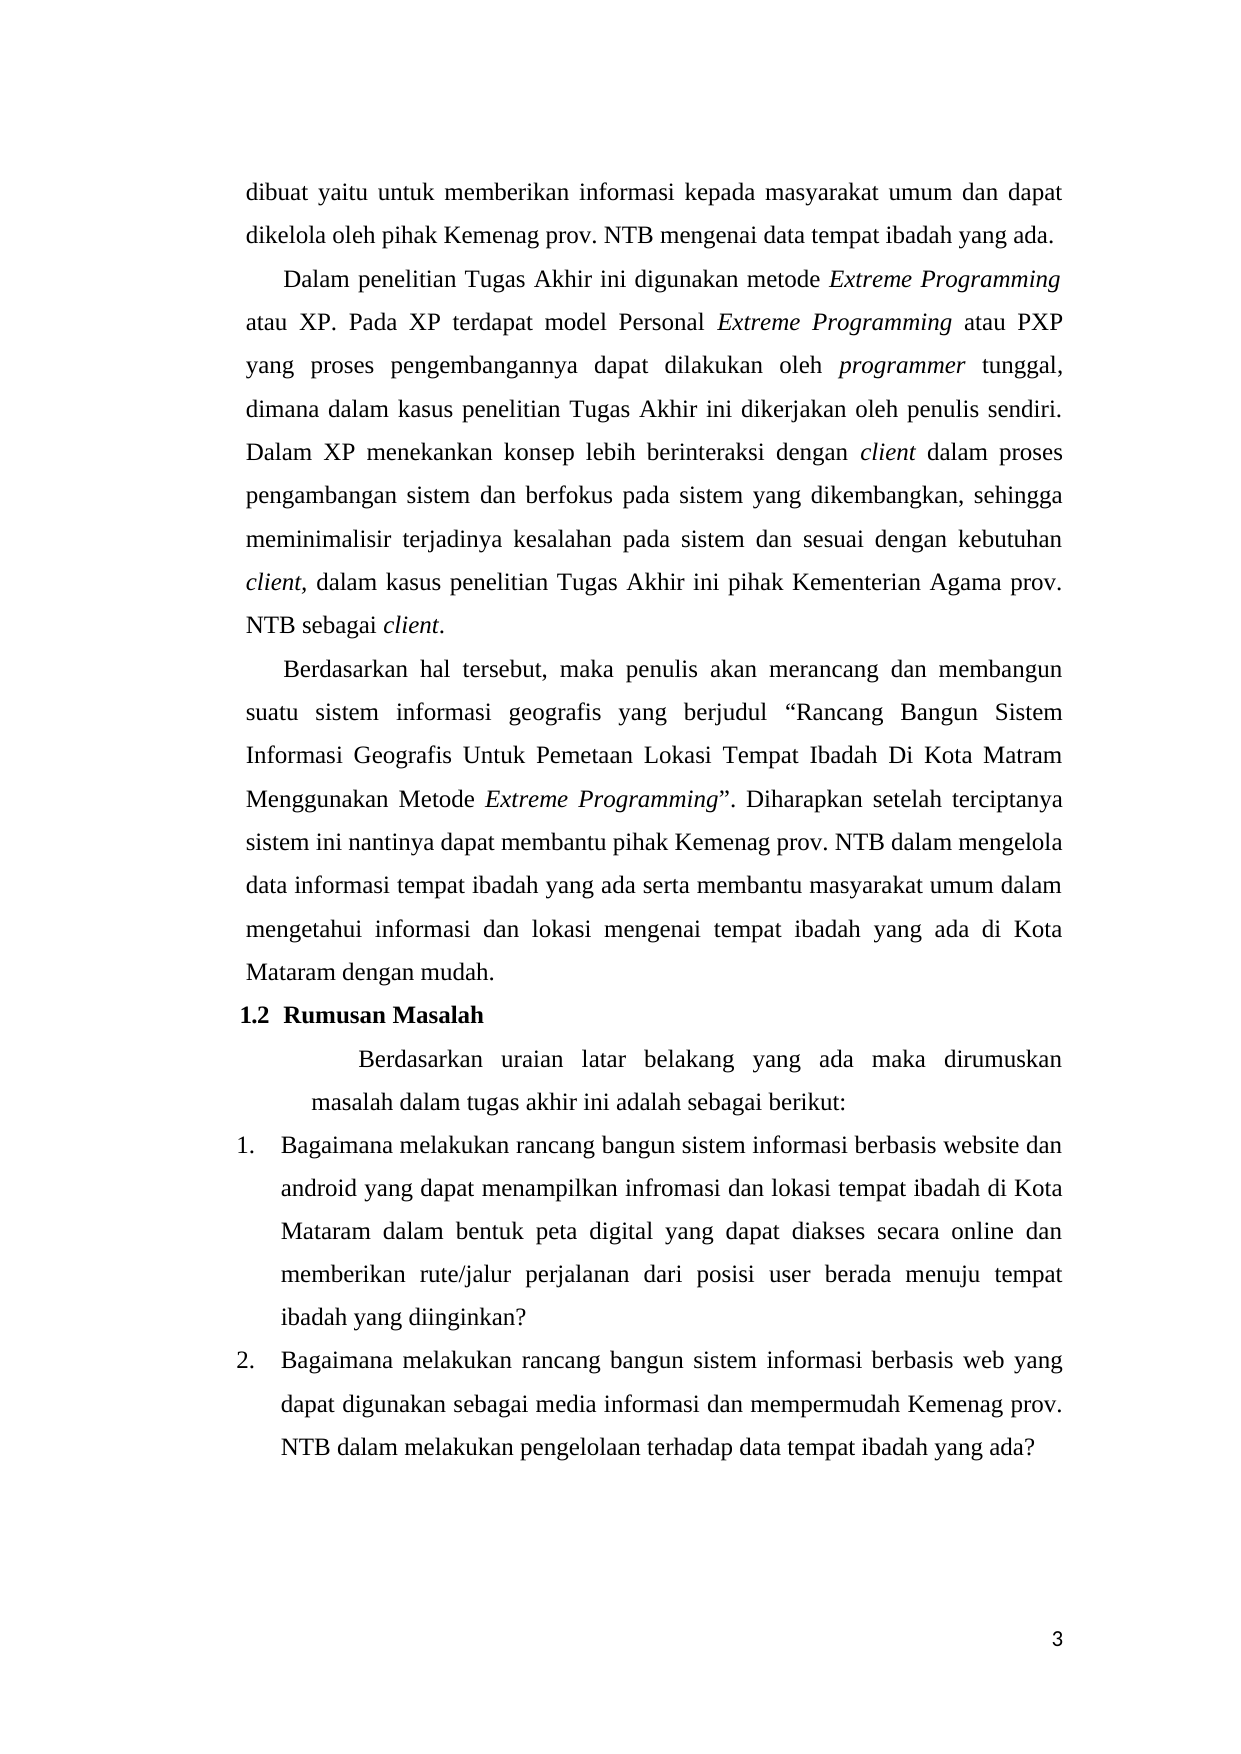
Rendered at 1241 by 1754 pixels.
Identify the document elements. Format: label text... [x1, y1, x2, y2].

list Bagaimana melakukan rancang bangun sistem informasi berbasis website dan android yang dapat menampilkan infromasi dan lokasi tempat ibadah di Kota Mataram dalam bentuk peta digital yang dapat diakses secara online dan memberikan rute/jalur perjalanan dari posisi user berada menuju tempat ibadah yang diinginkan? [236, 1130, 1063, 1331]
text Dalam penelitian Tugas Akhir ini digunakan metode Extreme Programming atau XP. Pada XP terdapat model Personal Extreme Programming atau PXP yang proses pengembangannya dapat dilakukan oleh programmer tunggal, dimana dalam kasus penelitian Tugas Akhir ini dikerjakan oleh penulis sendiri. Dalam XP menekankan konsep lebih berinteraksi dengan client dalam proses pengambangan sistem dan berfokus pada sistem yang dikembangkan, sehingga meminimalisir terjadinya kesalahan pada sistem dan sesuai dengan kebutuhan client, dalam kasus penelitian Tugas Akhir ini pihak Kementerian Agama prov. NTB sebagai client. [246, 264, 1063, 639]
text Berdasarkan hal tersebut, maka penulis akan merancang dan membangun suatu sistem informasi geografis yang berjudul “Rancang Bangun Sistem Informasi Geografis Untuk Pemetaan Lokasi Tempat Ibadah Di Kota Matram Menggunakan Metode Extreme Programming”. Diharapkan setelah terciptanya sistem ini nantinya dapat membantu pihak Kemenag prov. NTB dalam mengelola data informasi tempat ibadah yang ada serta membantu masyarakat umum dalam mengetahui informasi dan lokasi mengenai tempat ibadah yang ada di Kota Mataram dengan mudah. [246, 654, 1063, 986]
text Berdasarkan uraian latar belakang yang ada maka dirumuskan masalah dalam tugas akhir ini adalah sebagai berikut: [311, 1044, 1063, 1116]
subtitle Rumusan Masalah [239, 1001, 1063, 1029]
list Bagaimana melakukan rancang bangun sistem informasi berbasis web yang dapat digunakan sebagai media informasi dan mempermudah Kemenag prov. NTB dalam melakukan pengelolaan terhadap data tempat ibadah yang ada? [236, 1346, 1063, 1461]
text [246, 177, 1063, 249]
